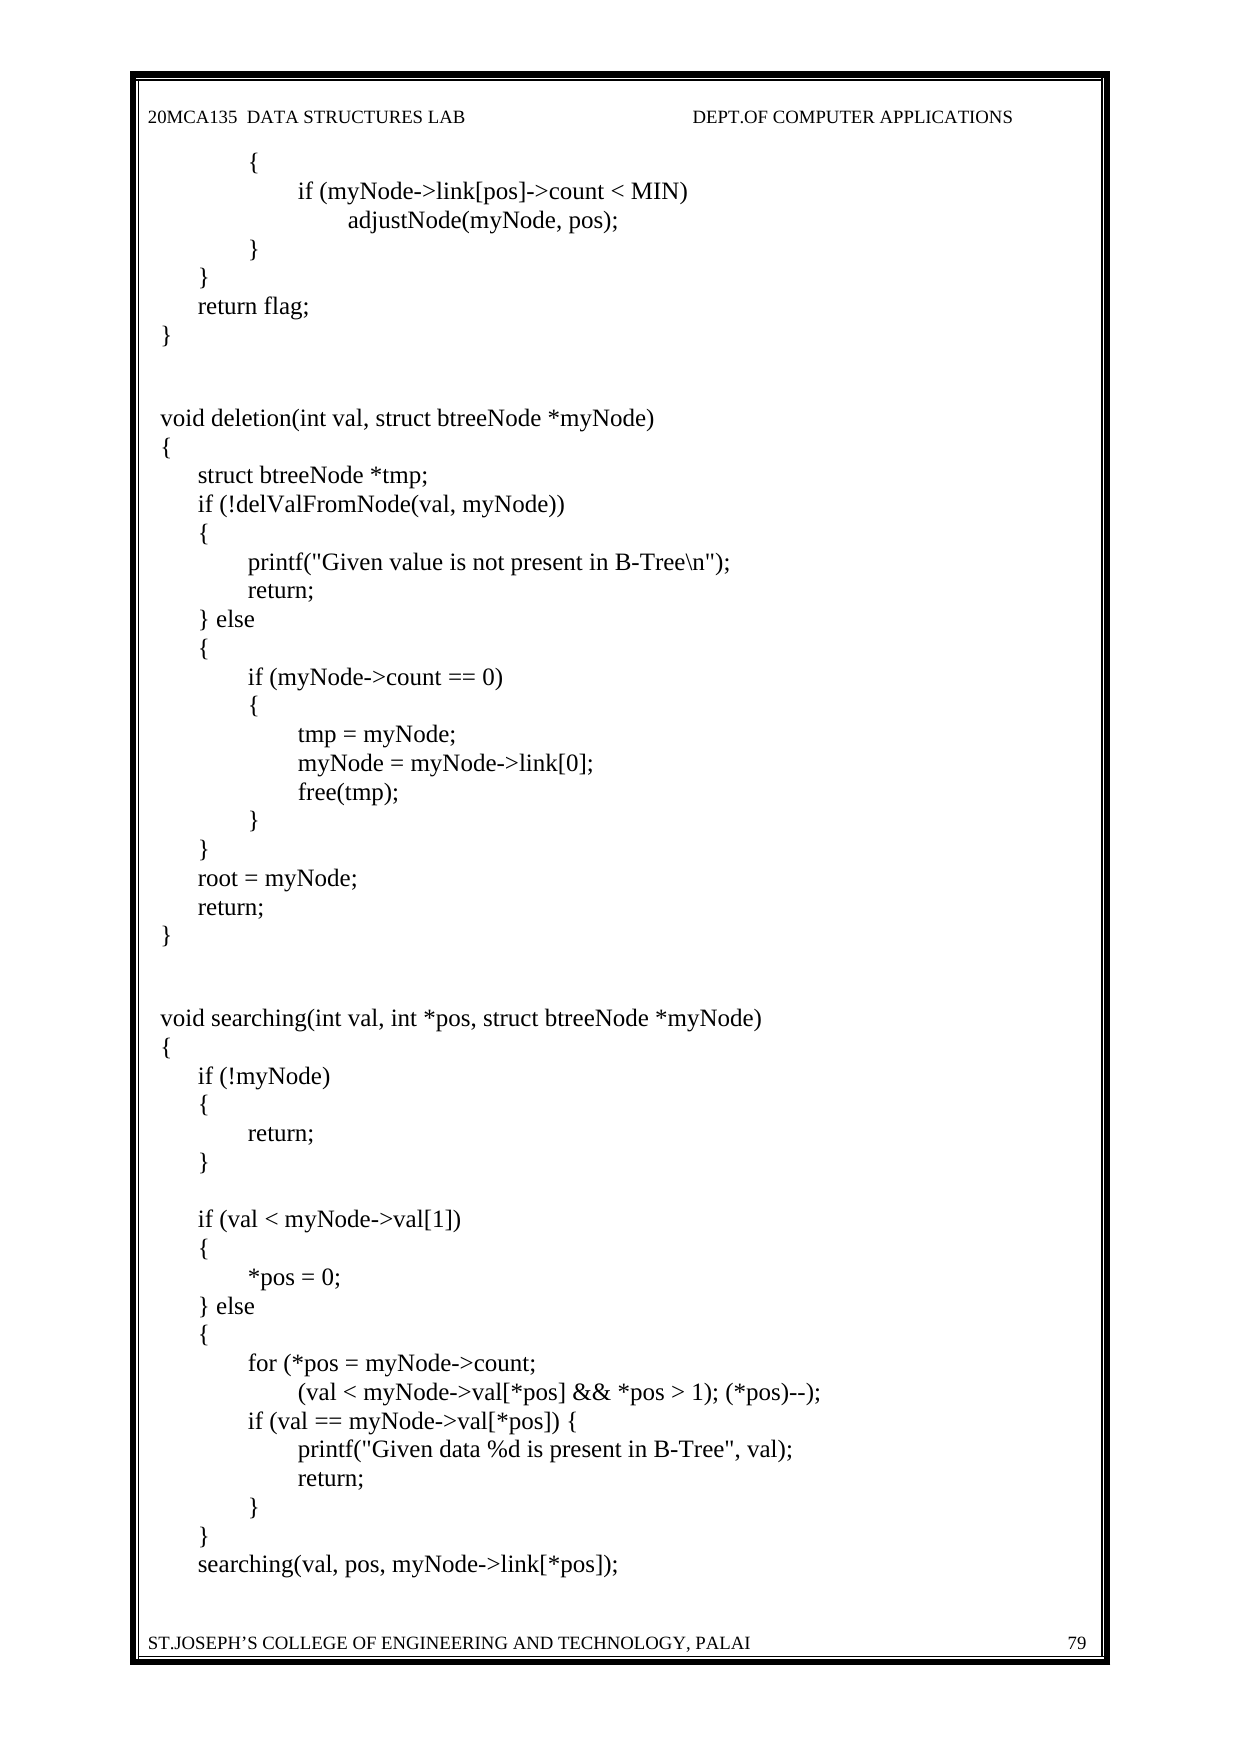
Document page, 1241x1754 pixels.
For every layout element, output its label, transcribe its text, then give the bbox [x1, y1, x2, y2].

text { [148, 1319, 1093, 1348]
text { [148, 1233, 1093, 1262]
text (val < myNode->val[*pos] && *pos > 1); (*pos)--); [148, 1377, 1093, 1406]
text { [148, 1032, 1093, 1061]
text if (myNode->link[pos]->count < MIN) [148, 176, 1093, 205]
text free(tmp); [148, 777, 1093, 805]
text if (myNode->count == 0) [148, 662, 1093, 690]
text return; [148, 1118, 1093, 1147]
text } else [148, 604, 1093, 633]
text void searching(int val, int *pos, struct btreeNode *myNode) [148, 1003, 1093, 1032]
text myNode = myNode->link[0]; [148, 748, 1093, 777]
text if (val < myNode->val[1]) [148, 1204, 1093, 1233]
text tmp = myNode; [148, 719, 1093, 748]
text } [148, 1521, 1093, 1549]
text { [148, 633, 1093, 662]
text { [148, 1089, 1093, 1118]
text root = myNode; [148, 863, 1093, 892]
text } [148, 234, 1093, 262]
text { [148, 432, 1093, 460]
text struct btreeNode *tmp; [148, 460, 1093, 489]
text return; [148, 892, 1093, 920]
text if (!delValFromNode(val, myNode)) [148, 489, 1093, 518]
text } [148, 320, 1093, 349]
text { [148, 518, 1093, 547]
text { [148, 690, 1093, 719]
text } [148, 834, 1093, 863]
text return flag; [148, 291, 1093, 320]
text } [148, 1492, 1093, 1521]
text if (val == myNode->val[*pos]) { [148, 1406, 1093, 1434]
text *pos = 0; [148, 1262, 1093, 1291]
text printf("Given value is not present in B-Tree\n"); [148, 547, 1093, 575]
text return; [148, 1463, 1093, 1492]
text searching(val, pos, myNode->link[*pos]); [148, 1549, 1093, 1578]
text adjustNode(myNode, pos); [148, 205, 1093, 234]
text } [148, 1147, 1093, 1176]
text } [148, 920, 1093, 949]
text void deletion(int val, struct btreeNode *myNode) [148, 403, 1093, 432]
text return; [148, 575, 1093, 604]
text for (*pos = myNode->count; [148, 1348, 1093, 1377]
text printf("Given data %d is present in B-Tree", val); [148, 1434, 1093, 1463]
text { [148, 147, 1093, 176]
text } [148, 262, 1093, 291]
text } else [148, 1291, 1093, 1319]
text if (!myNode) [148, 1061, 1093, 1089]
text } [148, 805, 1093, 834]
